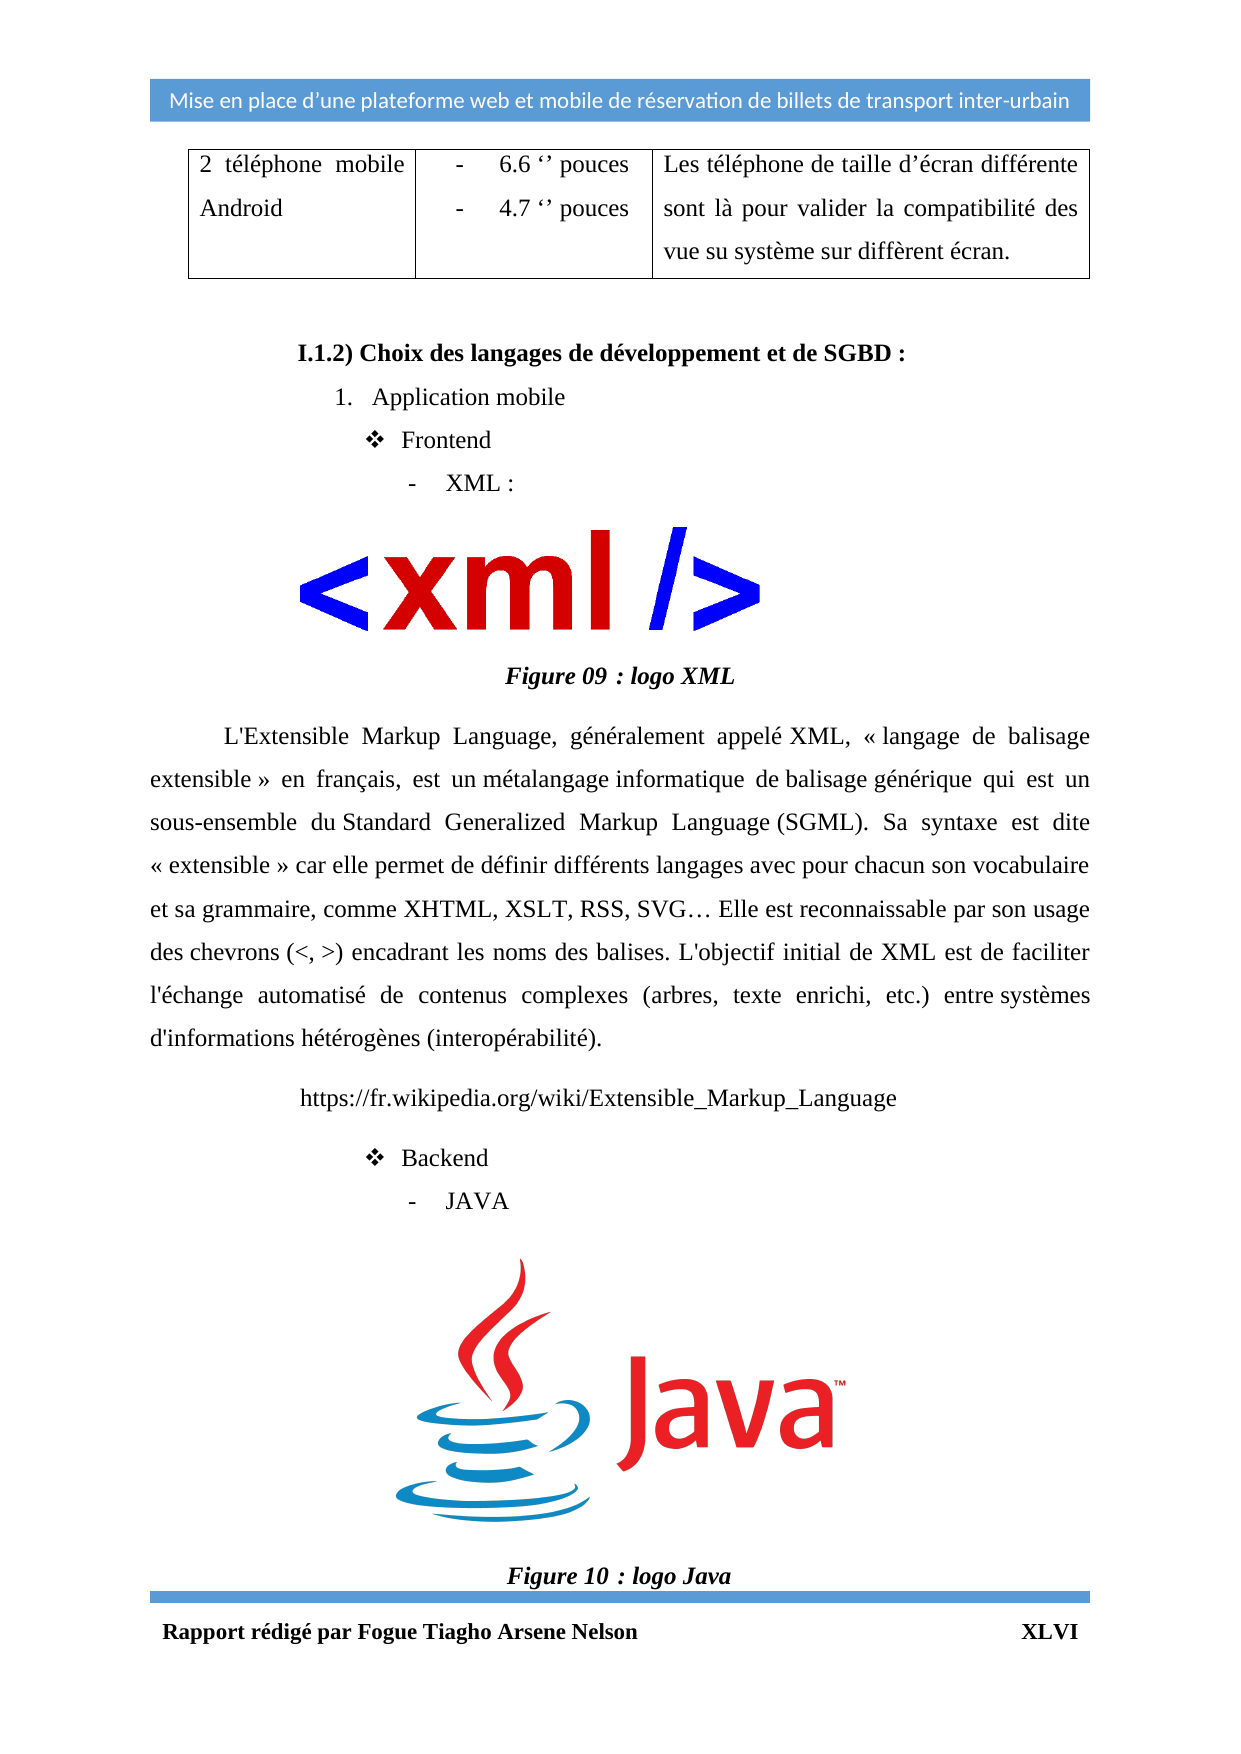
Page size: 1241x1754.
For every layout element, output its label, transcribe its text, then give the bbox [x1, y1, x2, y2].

list Application mobile [334, 382, 1090, 410]
table_cell 6.6 ‘’ pouces 4.7 ‘’ pouces [416, 150, 652, 278]
picture [300, 527, 760, 631]
list Figure 09 : logo XML [150, 661, 1090, 690]
text L'Extensible Markup Language, généralement appelé XML, « langage de balisage extensible » en français, est un métalangage informatique de balisage générique qui est un sous-ensemble du Standard Generalized Markup Language (SGML). Sa syntaxe est dite « extensible » car elle permet de définir différents langages avec pour chacun son vocabulaire et sa grammaire, comme XHTML, XSLT, RSS, SVG… Elle est reconnaissable par son usage des chevrons (<, >) encadrant les noms des balises. L'objectif initial de XML est de faciliter l'échange automatisé de contenus complexes (arbres, texte enrichi, etc.) entre systèmes d'informations hétérogènes (interopérabilité). [150, 721, 1090, 1052]
list XML : [408, 468, 1090, 497]
list Frontend [363, 425, 1090, 453]
table_cell 2 téléphone mobile Android [189, 150, 415, 278]
picture [368, 1245, 872, 1531]
subtitle I.1.2) Choix des langages de développement et de SGBD : [297, 338, 1090, 367]
text https://fr.wikipedia.org/wiki/Extensible_Markup_Language [300, 1083, 1090, 1112]
list JAVA [408, 1186, 1090, 1214]
table_cell Les téléphone de taille d’écran différente sont là pour valider la compatibilité des vue su système sur diffèrent écran. [653, 150, 1089, 278]
list Backend [363, 1143, 1090, 1171]
list Figure 10 : logo Java [150, 1561, 1090, 1589]
